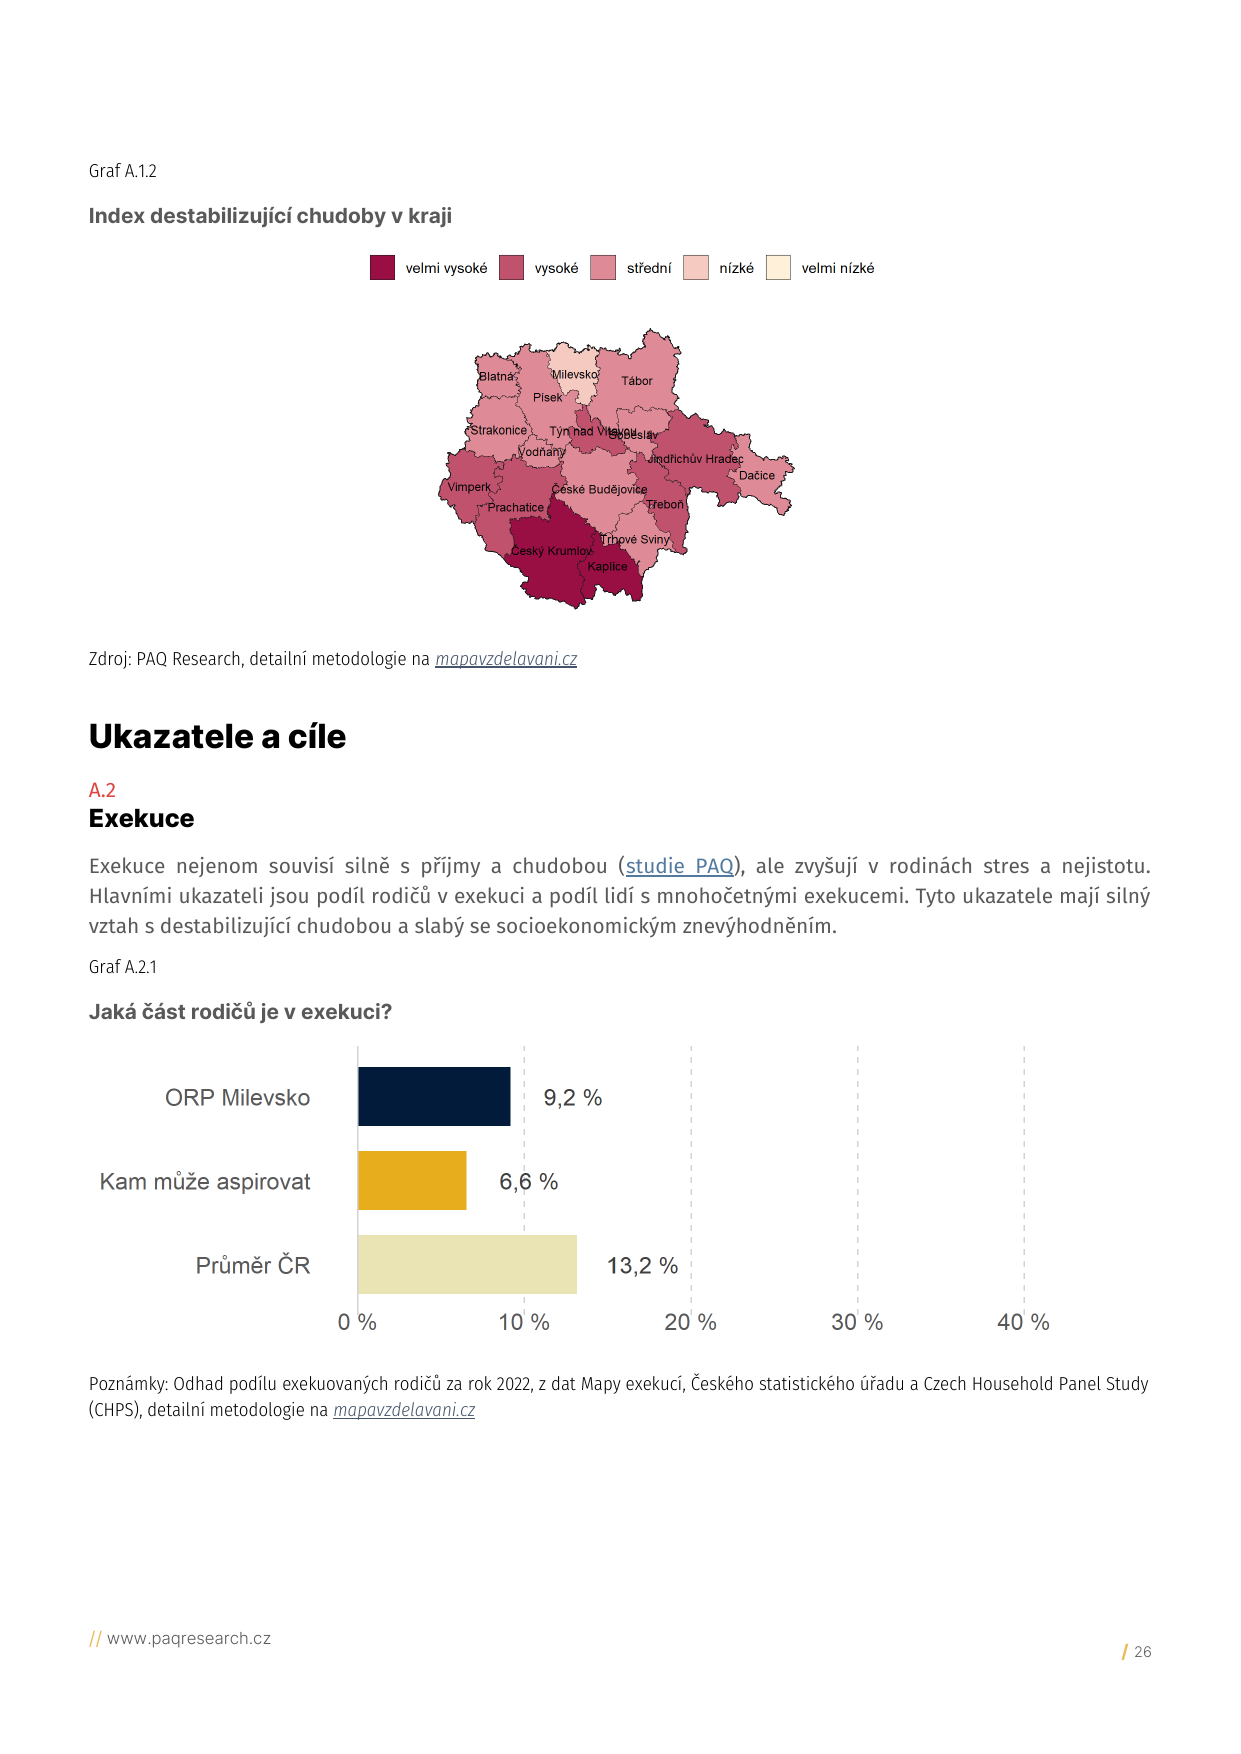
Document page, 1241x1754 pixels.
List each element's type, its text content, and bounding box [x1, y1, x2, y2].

text A.2 [89, 773, 1152, 803]
text Poznámky: Odhad podílu exekuovaných rodičů za rok 2022, z dat Mapy exekucí, Českého statistického úřadu a Czech Household Panel Study (CHPS), detailní metodologie na mapavzdelavani.cz [89, 1373, 1152, 1421]
picture [88, 228, 1139, 631]
text Jaká část rodičů je v exekuci? [89, 994, 1152, 1024]
text Index destabilizující chudoby v kraji [89, 198, 1152, 229]
text Graf A.1.2 [89, 160, 1152, 183]
text Zdroj: PAQ Research, detailní metodologie na mapavzdelavani.cz [89, 647, 1152, 670]
text Exekuce nejenom souvisí silně s příjmy a chudobou (studie PAQ), ale zvyšují v rodinách stres a nejistotu. Hlavními ukazateli jsou podíl rodičů v exekuci a podíl lidí s mnohočetnými exekucemi. Tyto ukazatele mají silný vztah s destabilizující chudobou a slabý se socioekonomickým znevýhodněním. [89, 849, 1152, 939]
subtitle Exekuce [89, 803, 1152, 833]
subtitle Ukazatele a cíle [89, 716, 1152, 756]
picture [88, 1024, 1139, 1356]
text Graf A.2.1 [89, 956, 1152, 978]
